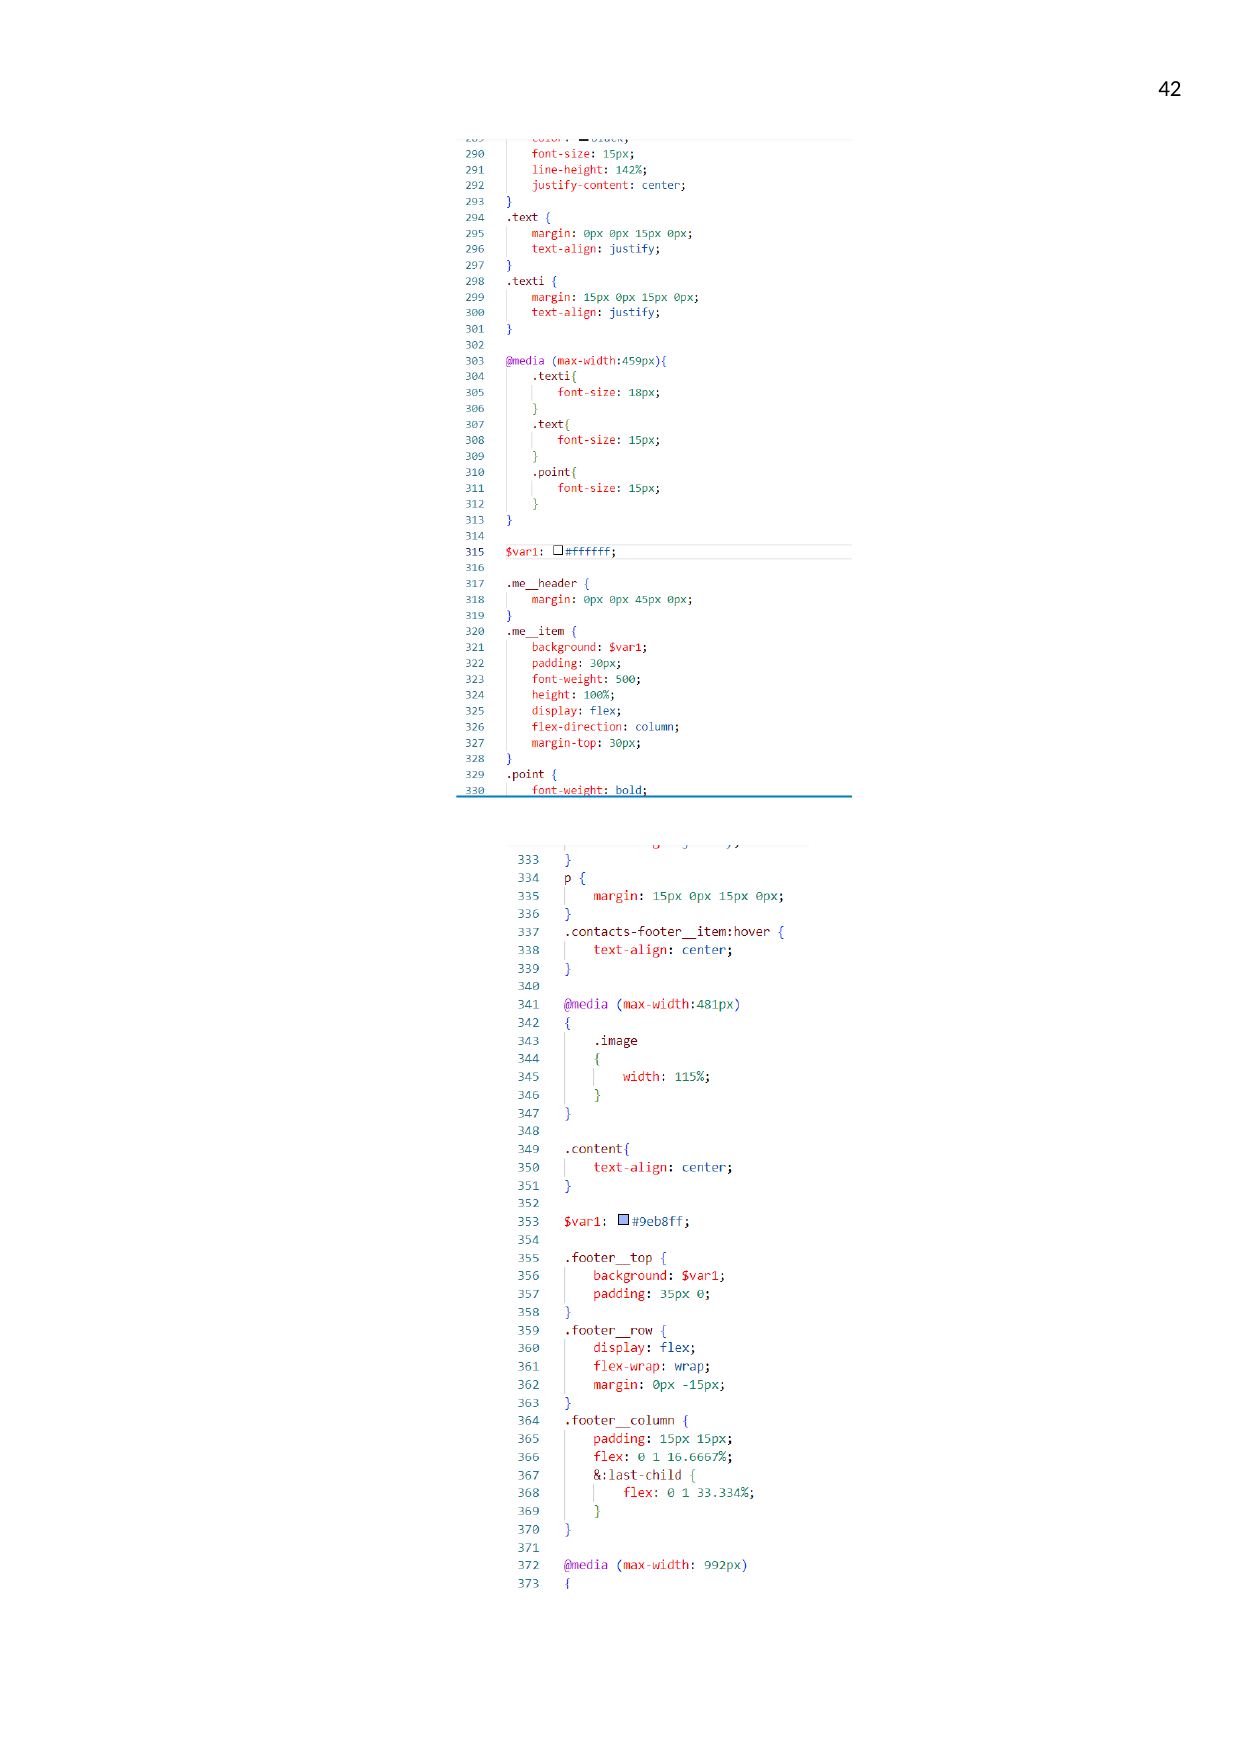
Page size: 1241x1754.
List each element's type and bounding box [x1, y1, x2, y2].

picture [456, 135, 861, 808]
picture [507, 845, 810, 1604]
